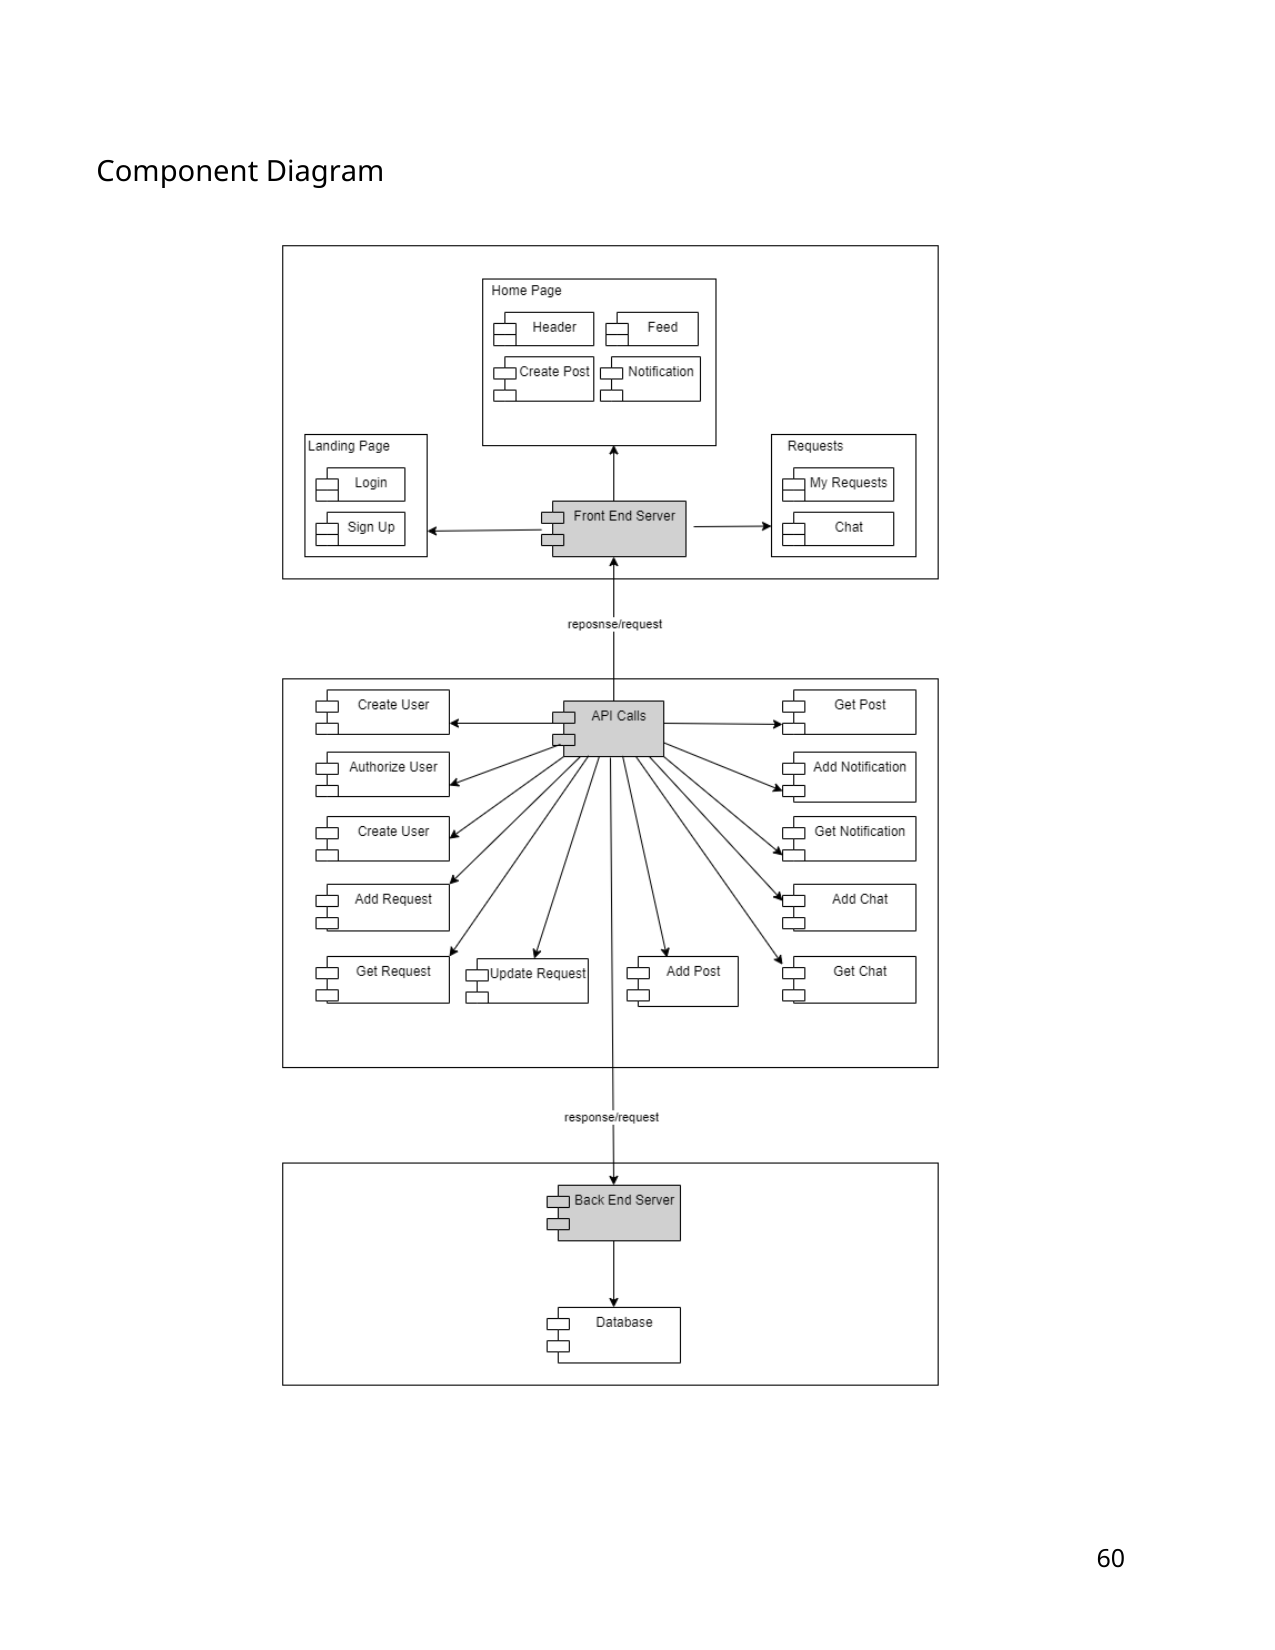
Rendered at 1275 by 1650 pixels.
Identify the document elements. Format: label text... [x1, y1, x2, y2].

picture [261, 223, 961, 1408]
subtitle Component Diagram [96, 150, 1125, 190]
